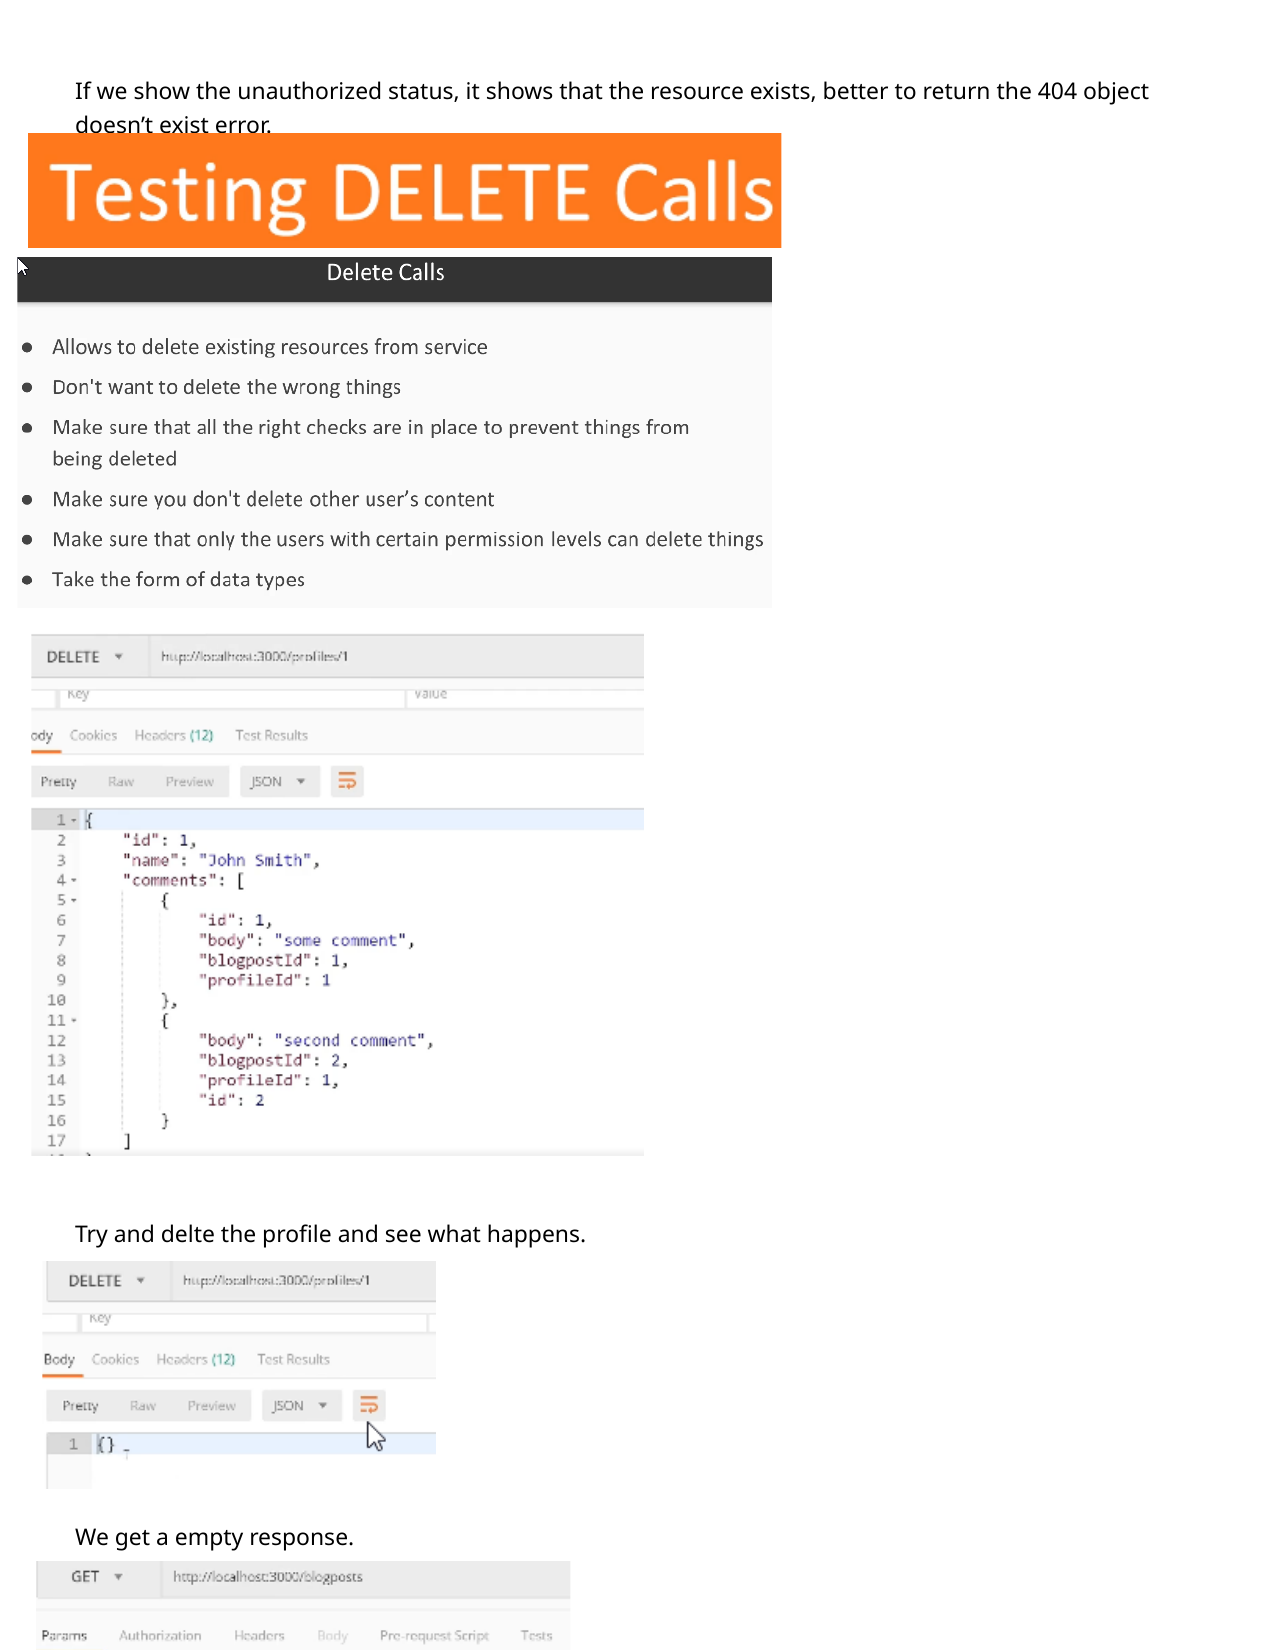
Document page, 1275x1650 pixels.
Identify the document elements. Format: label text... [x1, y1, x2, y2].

picture [17, 257, 772, 608]
picture [28, 133, 782, 248]
text If we show the unauthorized status, it shows that the resource exists, better to return the 404 object doesn’t exist error. [75, 75, 1200, 140]
text Try and delte the profile and see what happens. [75, 1218, 1200, 1249]
text We get a empty response. [75, 1520, 1200, 1552]
picture [31, 633, 644, 1156]
picture [42, 1261, 436, 1489]
picture [36, 1561, 571, 1650]
